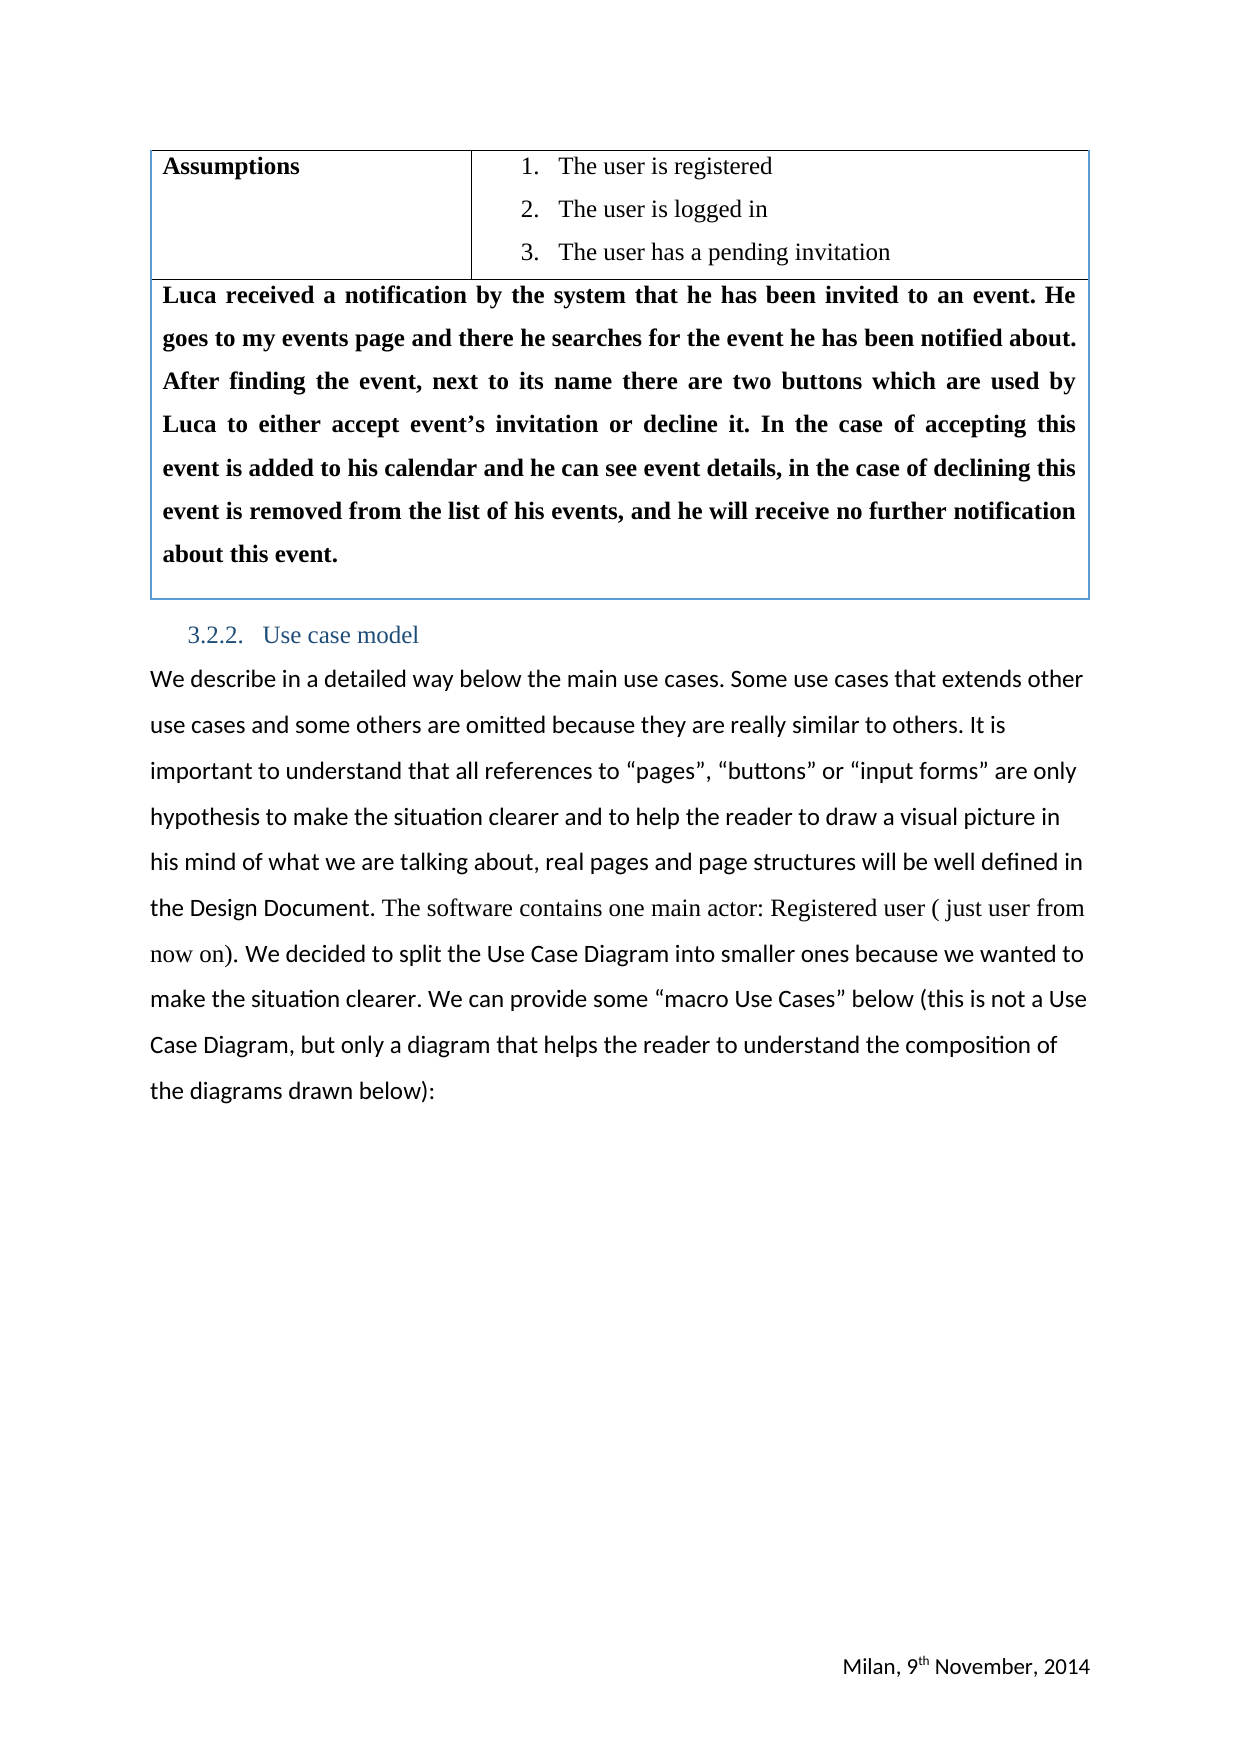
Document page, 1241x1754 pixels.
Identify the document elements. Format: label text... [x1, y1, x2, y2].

subtitle Use case model [187, 620, 1090, 649]
table_cell Luca received a notification by the system that he has been invited to an event. He goes to my events page and there he searches for the event he has been notified about. After finding the event, next to its name there are two buttons which are used by Luca to either accept event’s invitation or decline it. In the case of accepting this event is added to his calendar and he can see event details, in the case of declining this event is removed from the list of his events, and he will receive no further notification about this event. [152, 280, 1088, 597]
table_cell Assumptions [152, 151, 471, 279]
text We describe in a detailed way below the main use cases. Some use cases that extends other use cases and some others are omitted because they are really similar to others. It is important to understand that all references to “pages”, “buttons” or “input forms” are only hypothesis to make the situation clearer and to help the reader to draw a visual picture in his mind of what we are talking about, real pages and page structures will be well defined in the Design Document. The software contains one main actor: Registered user ( just user from now on). We decided to split the Use Case Diagram into smaller ones because we wanted to make the situation clearer. We can provide some “macro Use Cases” below (this is not a Use Case Diagram, but only a diagram that helps the reader to understand the composition of the diagrams drawn below): [150, 663, 1090, 1106]
table_cell The user is registered The user is logged in The user has a pending invitation [472, 151, 1088, 279]
